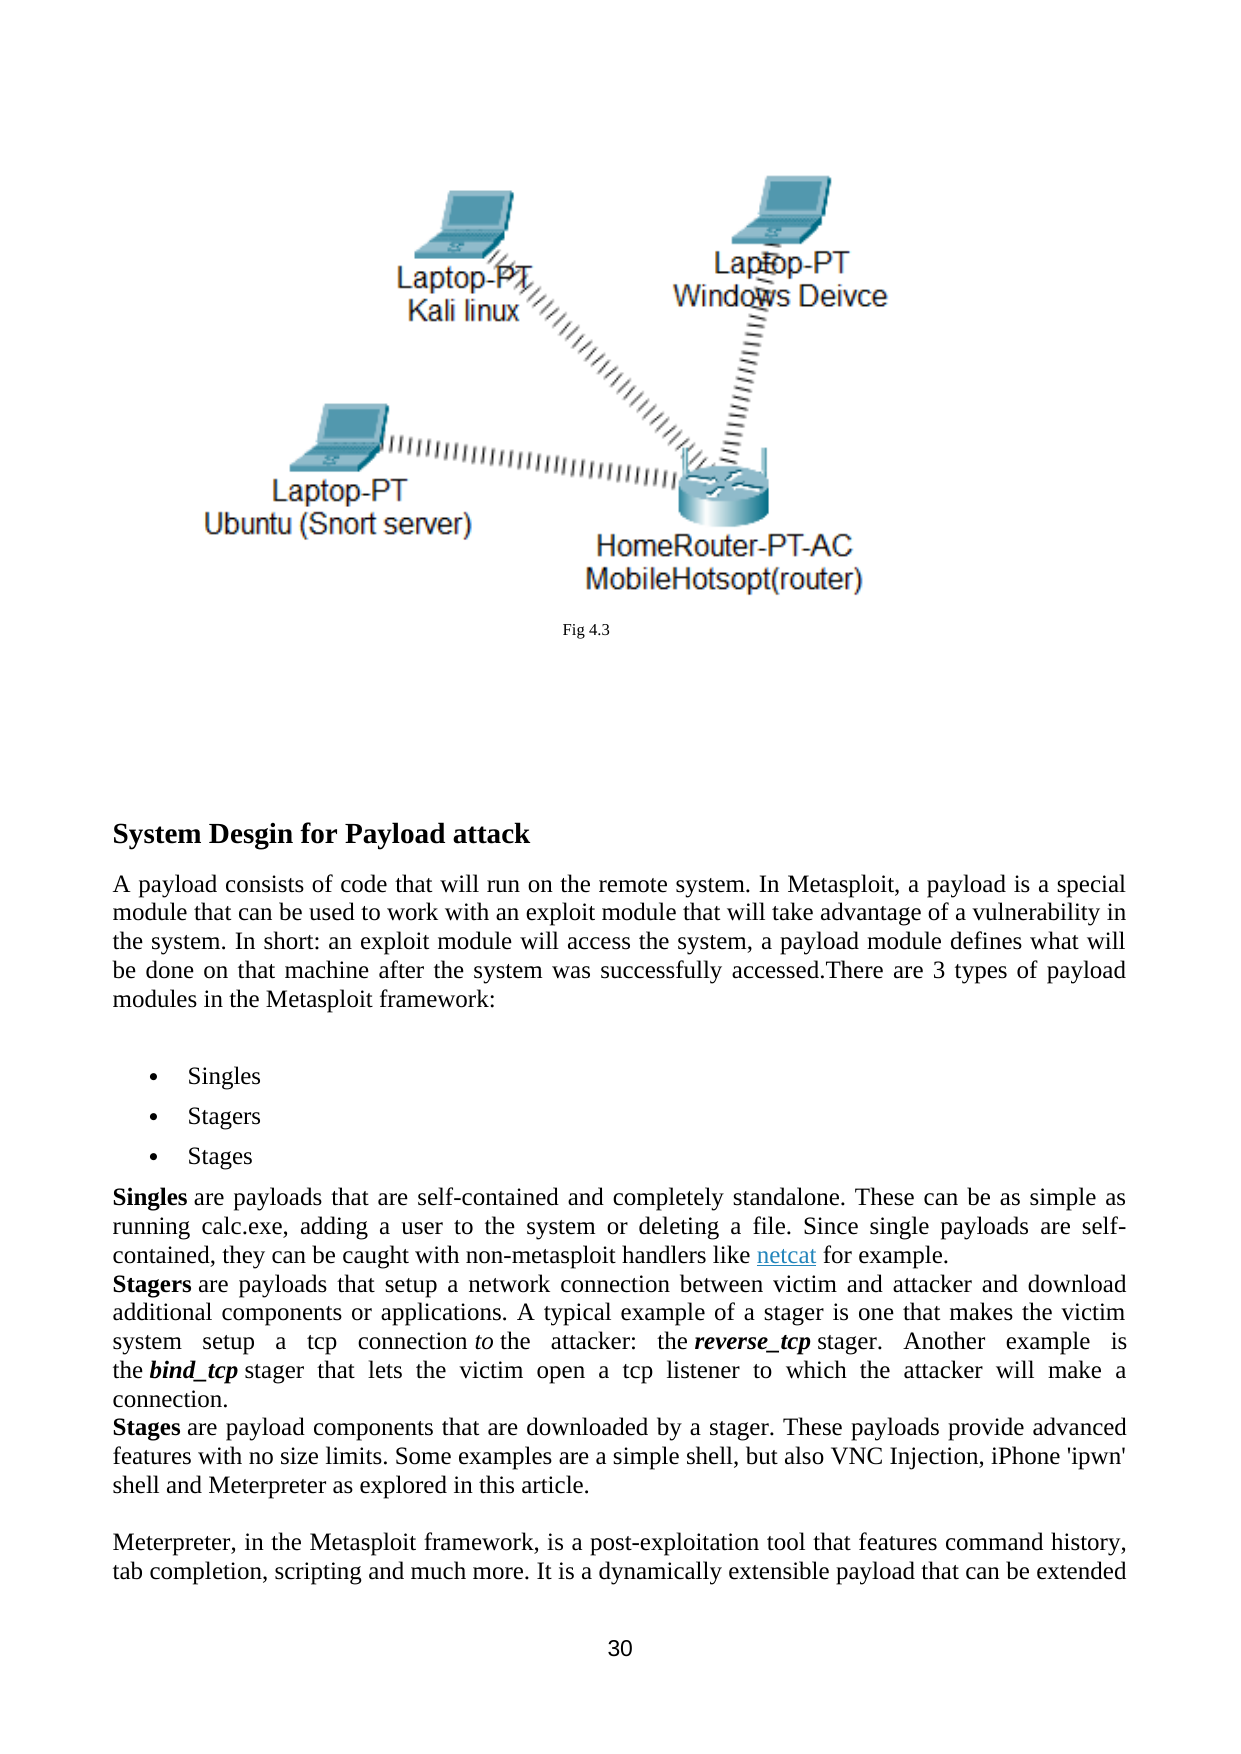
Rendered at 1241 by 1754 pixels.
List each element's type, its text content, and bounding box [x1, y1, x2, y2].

text Fig 4.3 [112, 620, 1128, 639]
picture [116, 150, 1053, 602]
list Stagers [150, 1090, 1128, 1130]
text Singles are payloads that are self-contained and completely standalone. These can be as simple as running calc.exe, adding a user to the system or deleting a file. Since single payloads are self-contained, they can be caught with non-metasploit handlers like netcat for example. [112, 1182, 1128, 1269]
text System Desgin for Payload attack [112, 816, 1128, 849]
text Stagers are payloads that setup a network connection between victim and attacker and download additional components or applications. A typical example of a stager is one that makes the victim system setup a tcp connection to the attacker: the reverse_tcp stager. Another example is the bind_tcp stager that lets the victim open a tcp listener to which the attacker will make a connection. [112, 1269, 1128, 1412]
text A payload consists of code that will run on the remote system. In Metasploit, a payload is a special module that can be used to work with an exploit module that will take advantage of a vulnerability in the system. In short: an exploit module will access the system, a payload module defines what will be done on that machine after the system was successfully accessed.There are 3 types of payload modules in the Metasploit framework: [112, 869, 1128, 1012]
list Singles [150, 1050, 1128, 1090]
text Stages are payload components that are downloaded by a stager. These payloads provide advanced features with no size limits. Some examples are a simple shell, but also VNC Injection, iPhone 'ipwn' shell and Meterpreter as explored in this article. [112, 1412, 1128, 1499]
list Stages [150, 1130, 1128, 1170]
